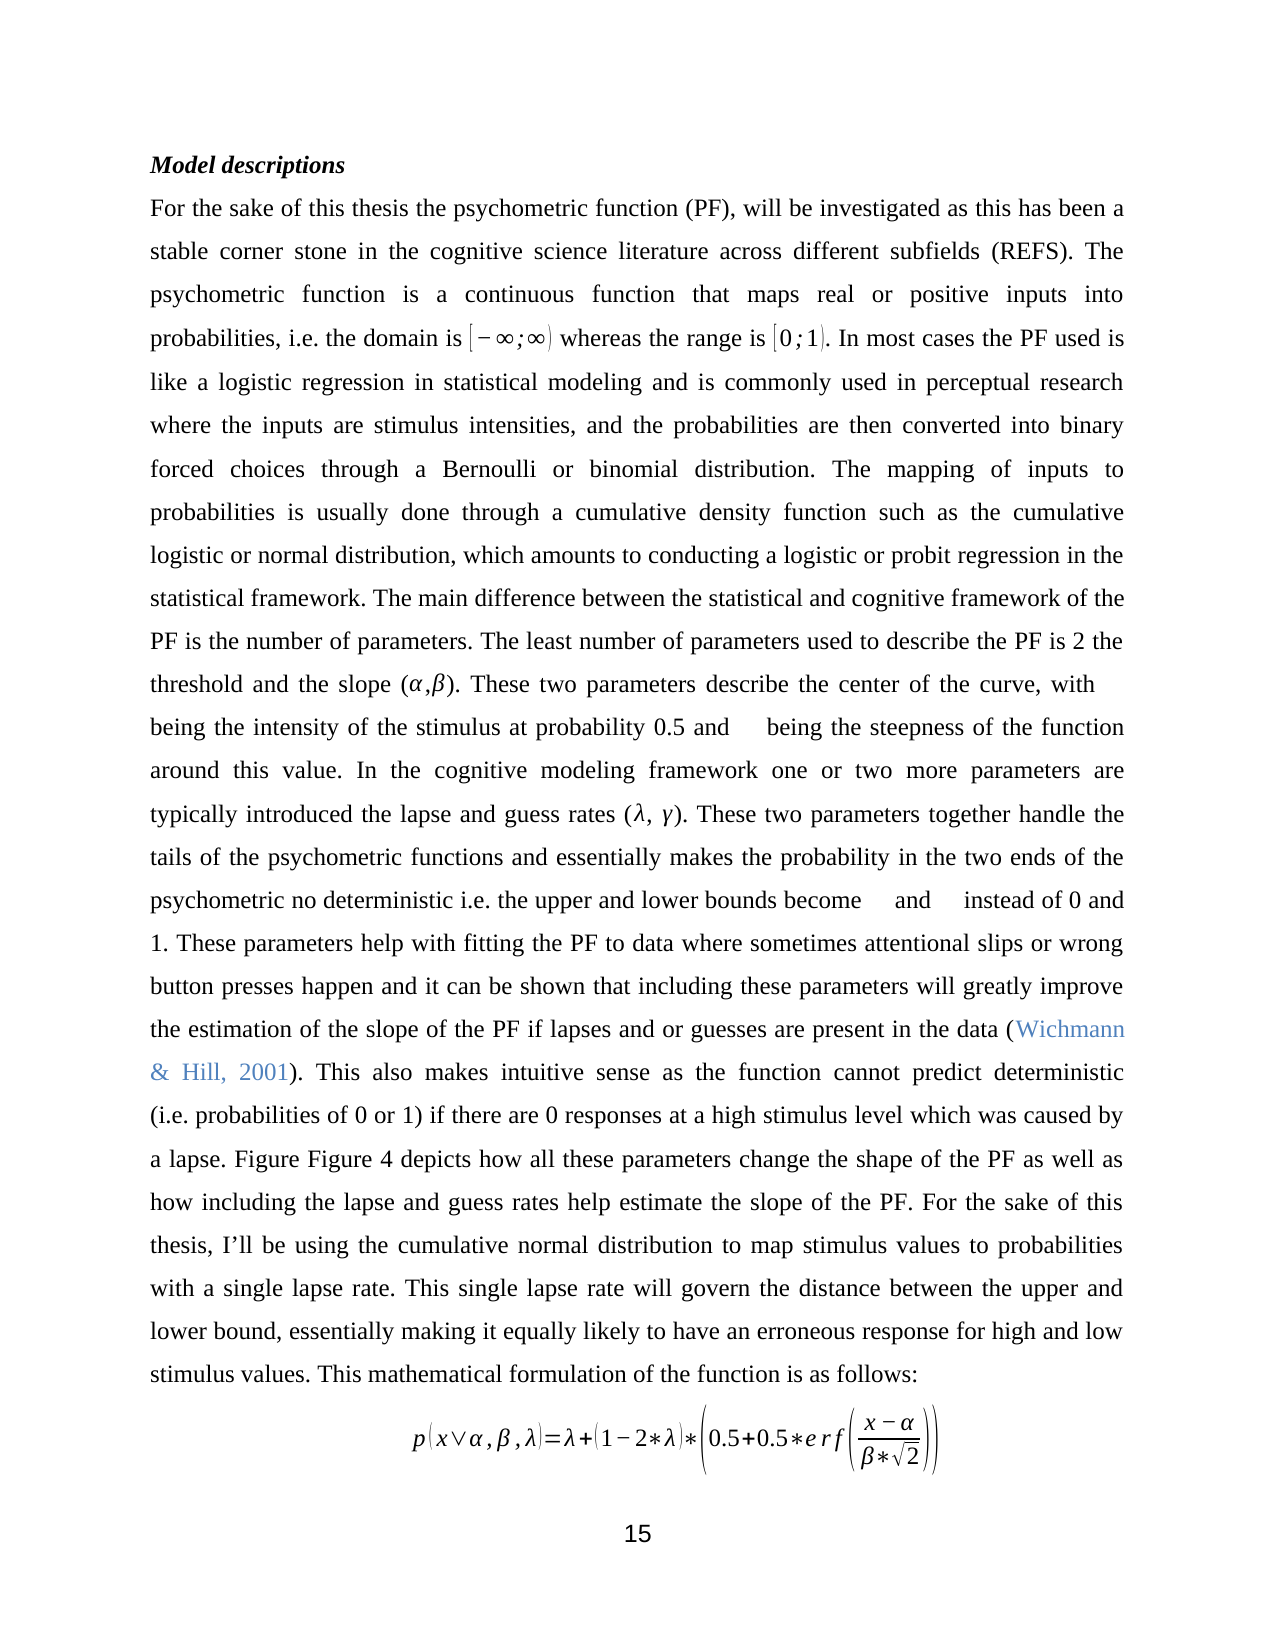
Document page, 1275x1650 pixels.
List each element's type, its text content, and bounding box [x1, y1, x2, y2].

text For the sake of this thesis the psychometric function (PF), will be investigated as this has been a stable corner stone in the cognitive science literature across different subfields (REFS). The psychometric function is a continuous function that maps real or positive inputs into probabilities, i.e. the domain is whereas the range is . In most cases the PF used is like a logistic regression in statistical modeling and is commonly used in perceptual research where the inputs are stimulus intensities, and the probabilities are then converted into binary forced choices through a Bernoulli or binomial distribution. The mapping of inputs to probabilities is usually done through a cumulative density function such as the cumulative logistic or normal distribution, which amounts to conducting a logistic or probit regression in the statistical framework. The main difference between the statistical and cognitive framework of the PF is the number of parameters. The least number of parameters used to describe the PF is 2 the threshold and the slope (,). These two parameters describe the center of the curve, with 𝛼 being the intensity of the stimulus at probability 0.5 and 𝛽 being the steepness of the function around this value. In the cognitive modeling framework one or two more parameters are typically introduced the lapse and guess rates (, ). These two parameters together handle the tails of the psychometric functions and essentially makes the probability in the two ends of the psychometric no deterministic i.e. the upper and lower bounds become 𝛾 and 𝜆 instead of 0 and 1. These parameters help with fitting the PF to data where sometimes attentional slips or wrong button presses happen and it can be shown that including these parameters will greatly improve the estimation of the slope of the PF if lapses and or guesses are present in the data (Wichmann & Hill, 2001). This also makes intuitive sense as the function cannot predict deterministic (i.e. probabilities of 0 or 1) if there are 0 responses at a high stimulus level which was caused by a lapse. Figure Figure 4 depicts how all these parameters change the shape of the PF as well as how including the lapse and guess rates help estimate the slope of the PF. For the sake of this thesis, I’ll be using the cumulative normal distribution to map stimulus values to probabilities with a single lapse rate. This single lapse rate will govern the distance between the upper and lower bound, essentially making it equally likely to have an erroneous response for high and low stimulus values. This mathematical formulation of the function is as follows: [150, 193, 1125, 1388]
subtitle Model descriptions [150, 150, 1125, 179]
